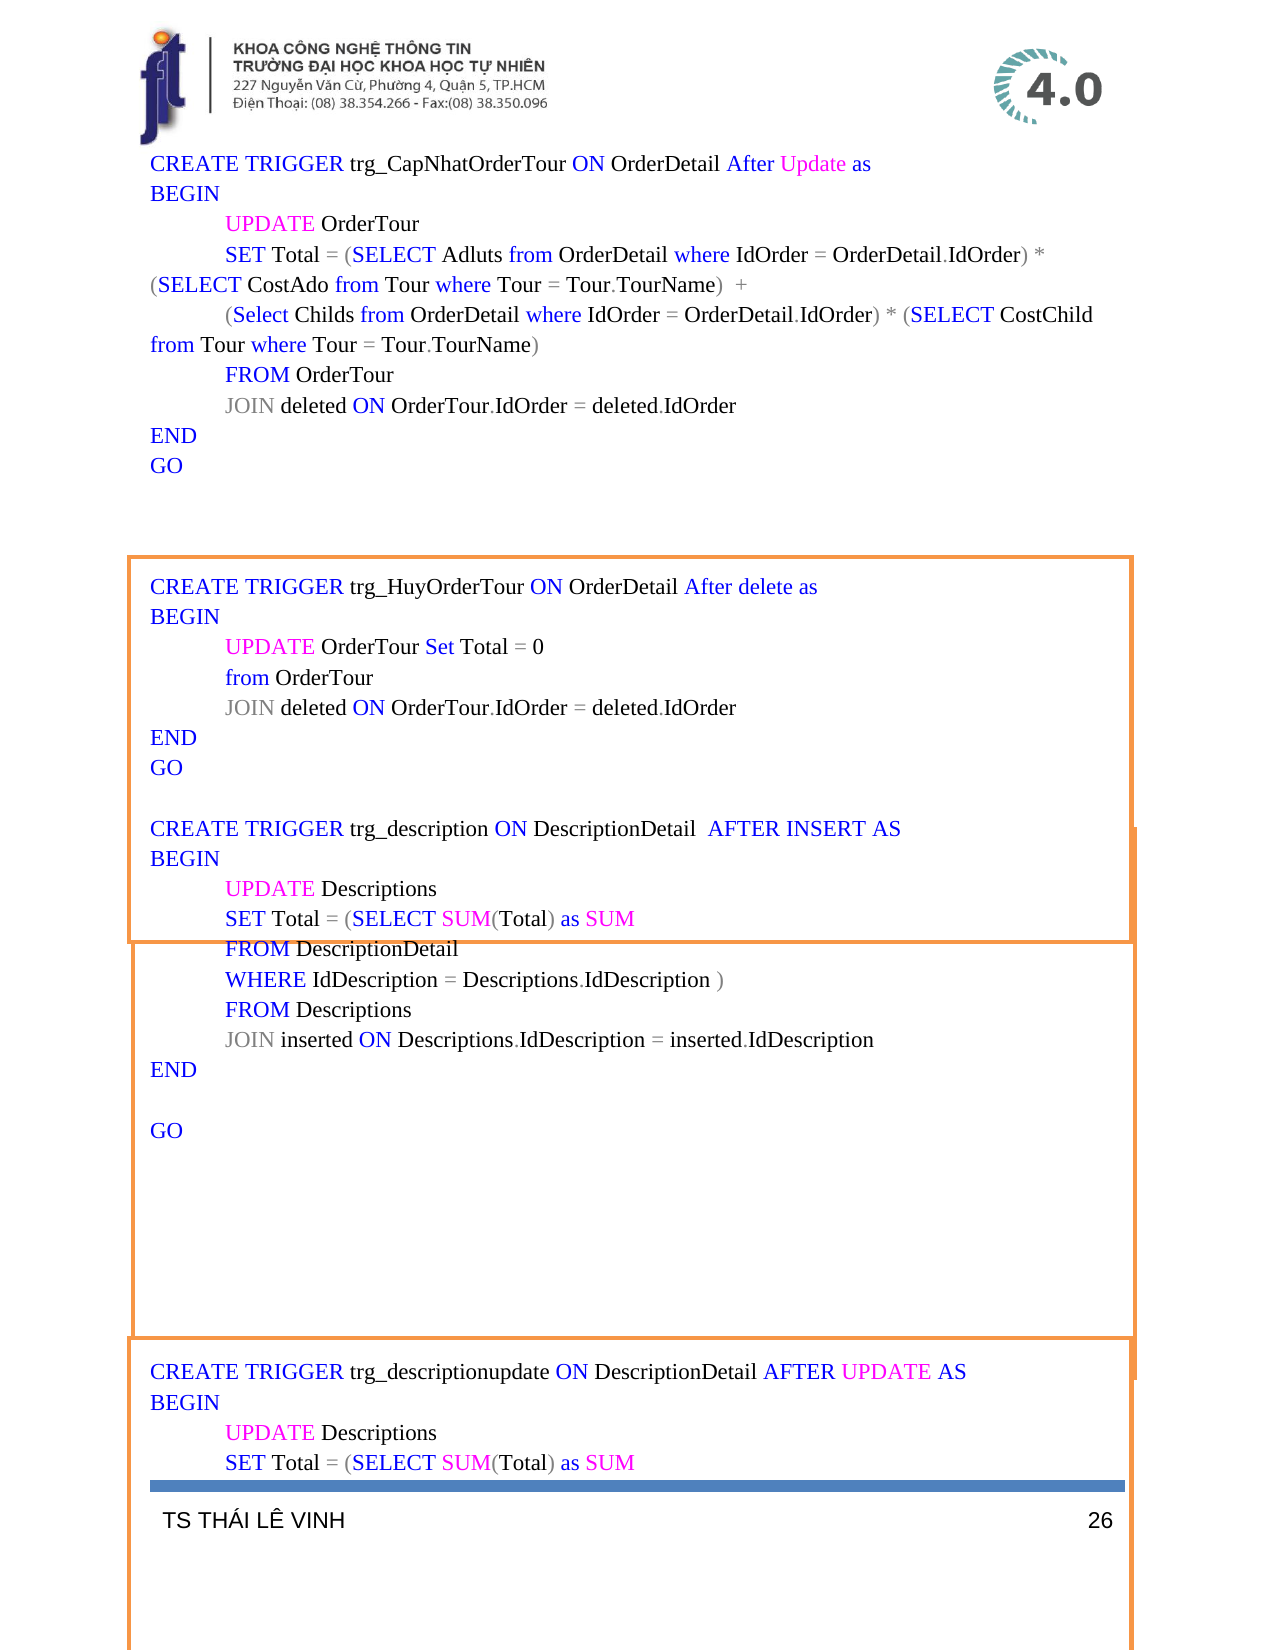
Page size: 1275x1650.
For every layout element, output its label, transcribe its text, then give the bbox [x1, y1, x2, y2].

text FROM Descriptions [150, 996, 1125, 1022]
text (Select Childs from OrderDetail where IdOrder = OrderDetail.IdOrder) * (SELECT CostChild from Tour where Tour = Tour.TourName) [150, 301, 1125, 358]
text CREATE TRIGGER trg_descriptionupdate ON DescriptionDetail AFTER UPDATE AS [150, 1358, 1125, 1385]
text END [150, 1056, 1125, 1083]
text END [150, 422, 1125, 448]
text CREATE TRIGGER trg_description ON DescriptionDetail AFTER INSERT AS [150, 814, 1125, 841]
text FROM DescriptionDetail [150, 935, 1125, 962]
text FROM OrderTour [150, 361, 1125, 388]
text GO [150, 452, 1125, 478]
text GO [150, 754, 1125, 781]
text END [150, 724, 1125, 750]
text UPDATE OrderTour Set Total = 0 [150, 633, 1125, 660]
text SET Total = (SELECT Adluts from OrderDetail where IdOrder = OrderDetail.IdOrder) * (SELECT CostAdo from Tour where Tour = Tour.TourName) + [150, 241, 1125, 297]
text BEGIN [150, 845, 1125, 871]
text GO [150, 1117, 1125, 1143]
text SET Total = (SELECT SUM(Total) as SUM [150, 1449, 1125, 1475]
text CREATE TRIGGER trg_CapNhatOrderTour ON OrderDetail After Update as [150, 150, 1125, 176]
text CREATE TRIGGER trg_HuyOrderTour ON OrderDetail After delete as [150, 573, 1125, 599]
text UPDATE Descriptions [150, 1419, 1125, 1445]
text from OrderTour [150, 663, 1125, 690]
text BEGIN [150, 1388, 1125, 1415]
text UPDATE Descriptions [150, 875, 1125, 901]
picture [117, 21, 580, 167]
text JOIN deleted ON OrderTour.IdOrder = deleted.IdOrder [150, 694, 1125, 720]
text SET Total = (SELECT SUM(Total) as SUM [150, 905, 1125, 932]
text WHERE IdDescription = Descriptions.IdDescription ) [150, 966, 1125, 992]
text UPDATE OrderTour [150, 210, 1125, 237]
text JOIN deleted ON OrderTour.IdOrder = deleted.IdOrder [150, 392, 1125, 418]
picture [985, 41, 1108, 126]
text BEGIN [150, 180, 1125, 207]
text BEGIN [150, 603, 1125, 629]
text JOIN inserted ON Descriptions.IdDescription = inserted.IdDescription [150, 1026, 1125, 1052]
